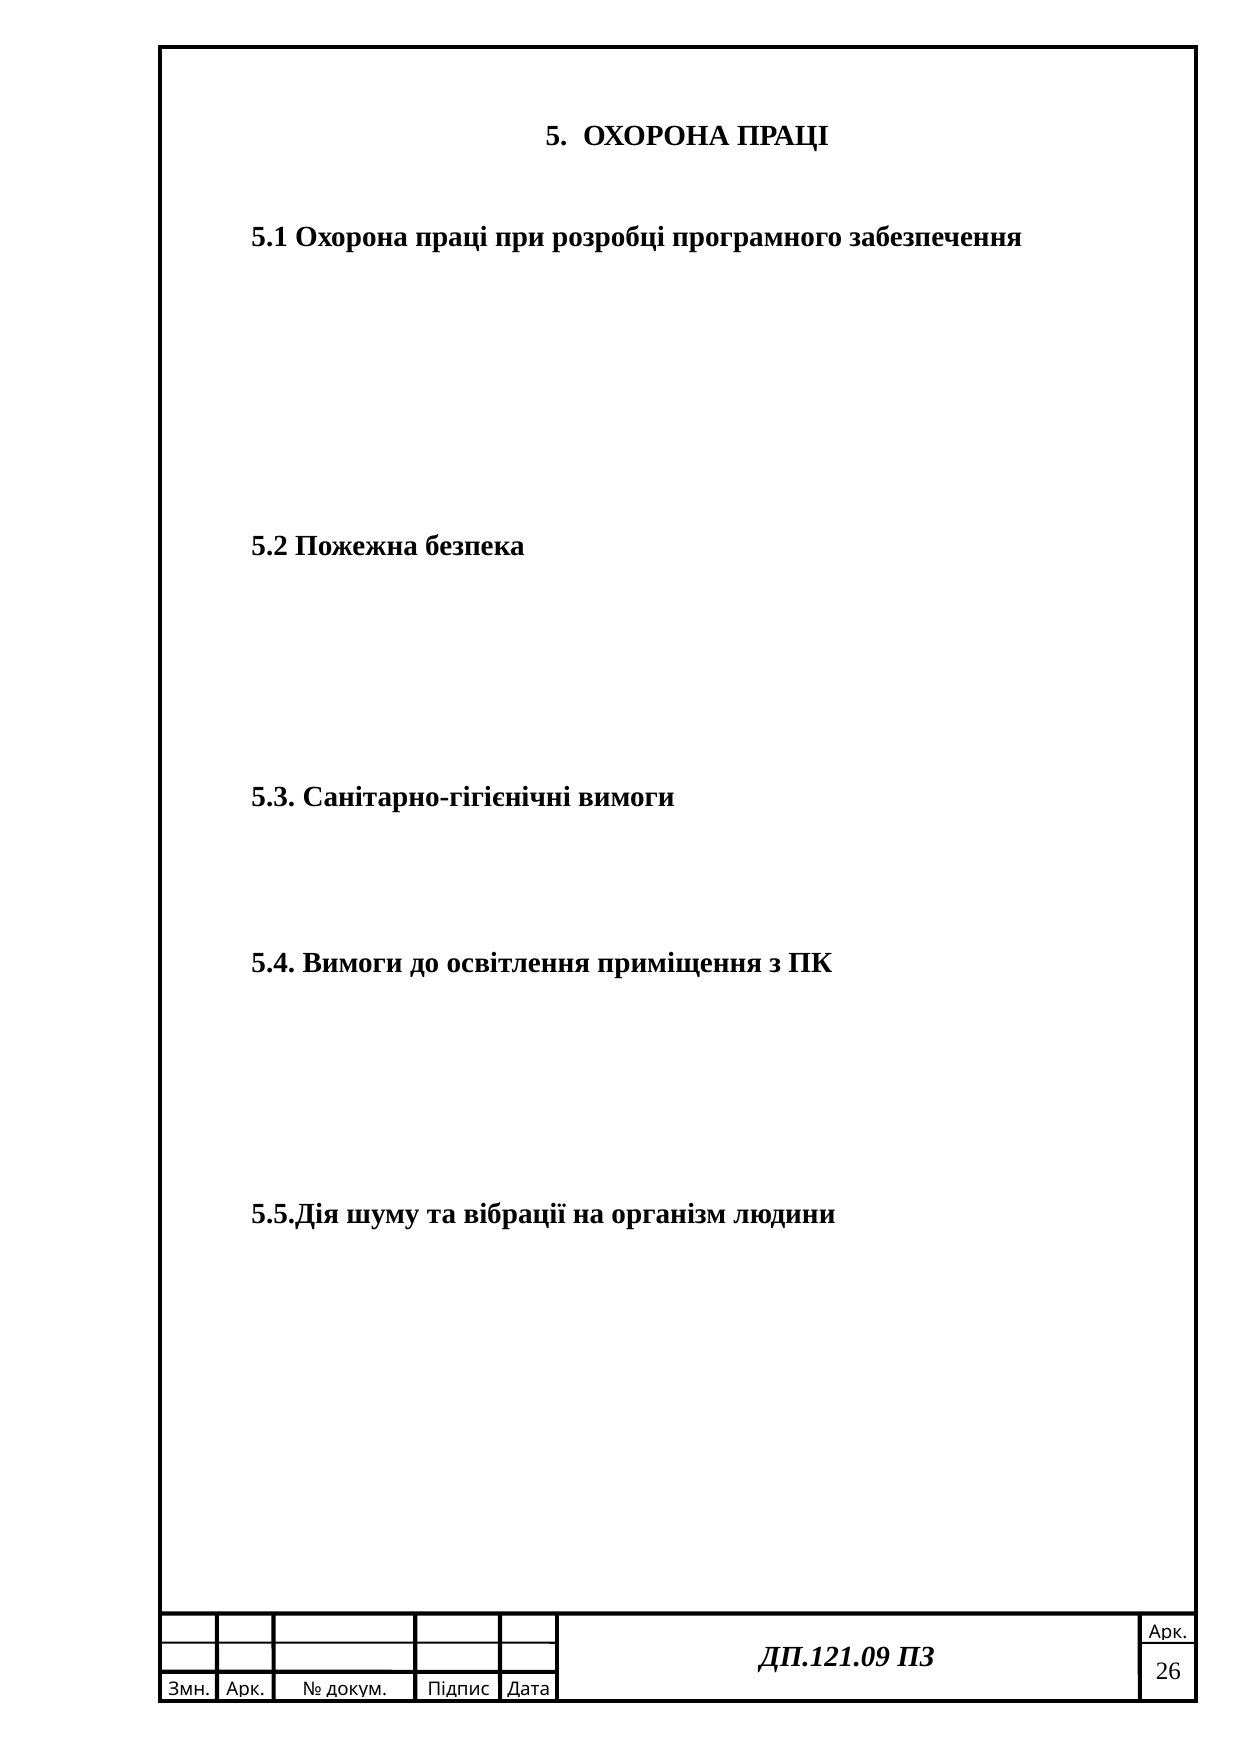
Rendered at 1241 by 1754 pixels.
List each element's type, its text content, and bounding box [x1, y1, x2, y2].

subtitle ОХОРОНА ПРАЦІ [223, 118, 1152, 152]
subtitle 5.4. Вимоги до освітлення приміщення з ПК [177, 945, 1152, 978]
subtitle 5.5.Дія шуму та вібрації на організм людини [177, 1196, 1152, 1230]
subtitle 5.2 Пожежна безпека [177, 528, 1152, 561]
subtitle 5.3. Санітарно-гігієнічні вимоги [177, 779, 1152, 813]
subtitle Охорона праці при розробці програмного забезпечення [251, 219, 1152, 252]
